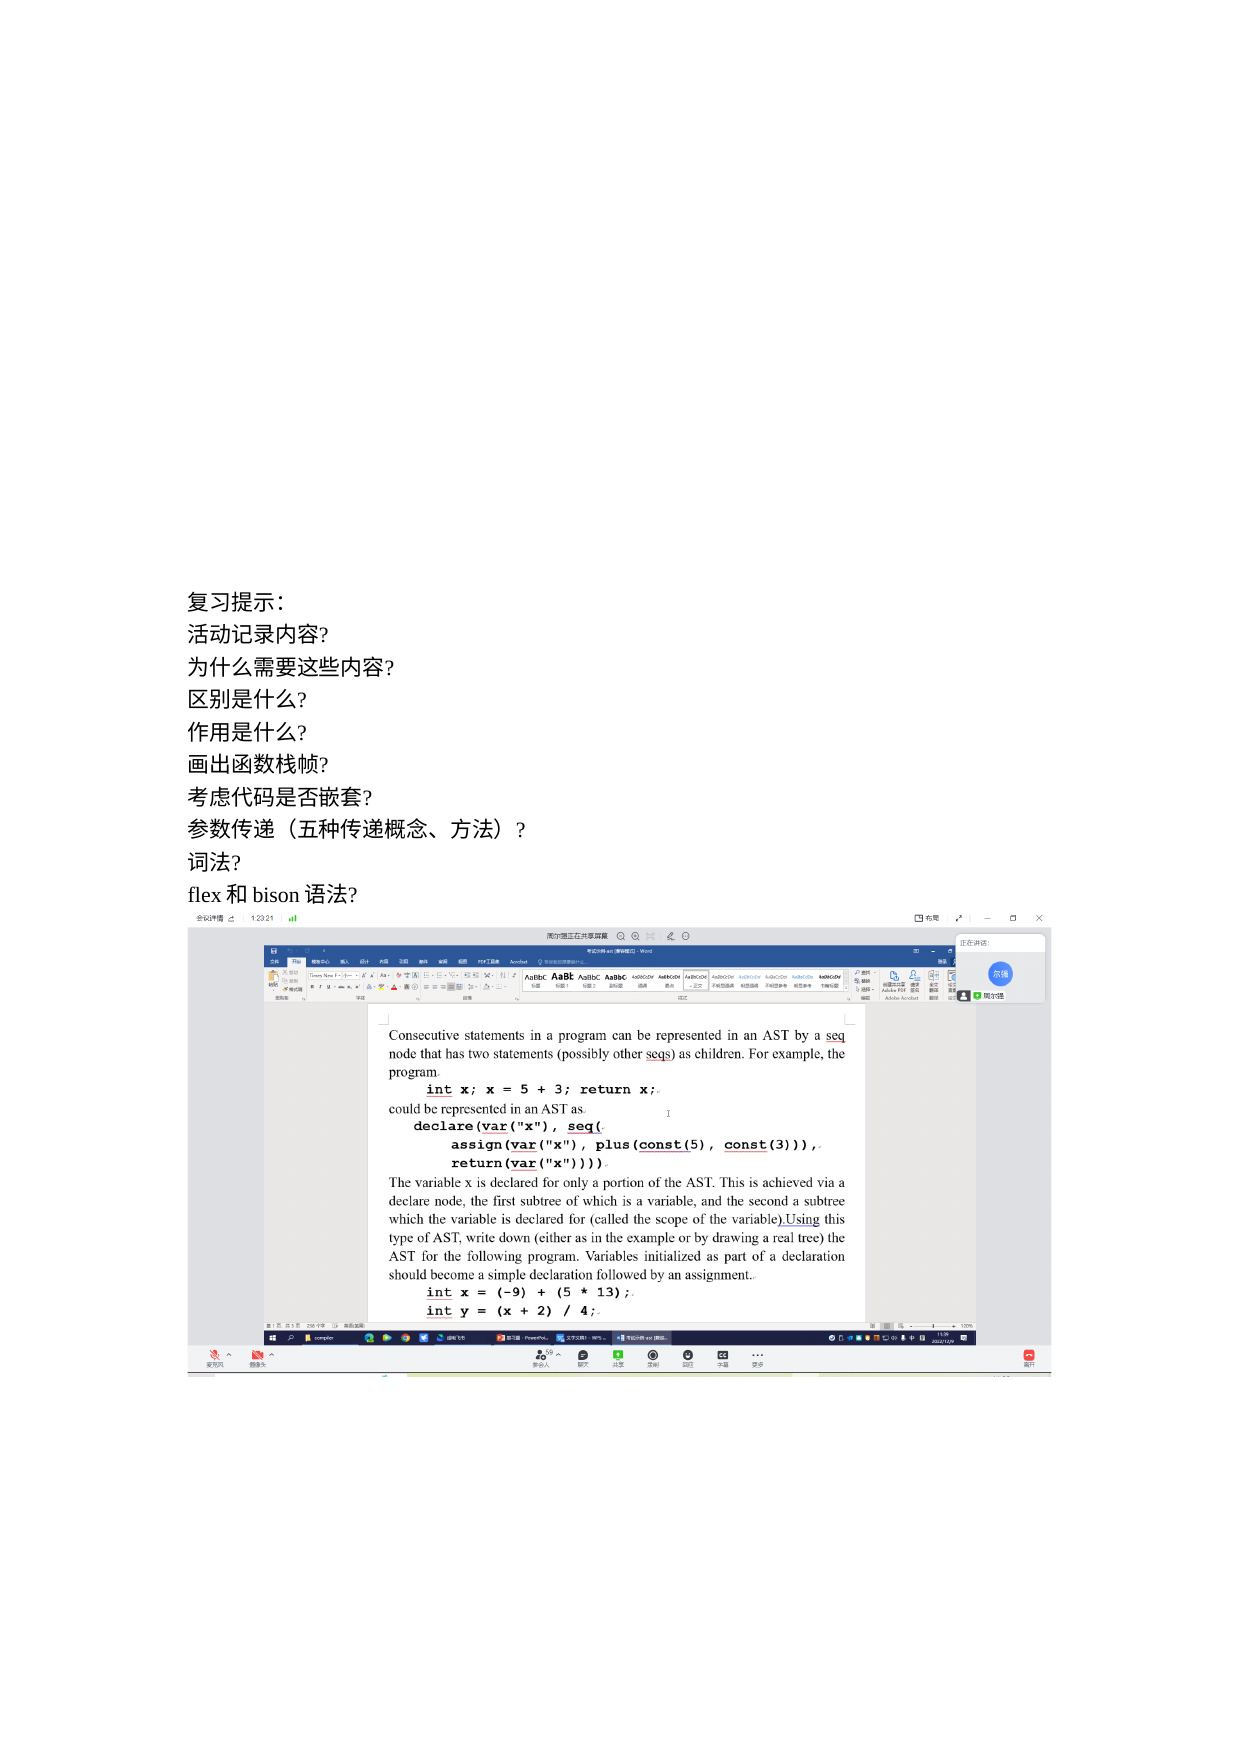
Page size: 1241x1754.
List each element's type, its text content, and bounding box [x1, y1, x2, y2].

text 为什么需要这些内容? [187, 649, 1053, 682]
text 画出函数栈帧? [187, 747, 1053, 779]
text 复习提示： [187, 584, 1053, 617]
text 参数传递（五种传递概念、方法）? [187, 812, 1053, 844]
text 活动记录内容? [187, 617, 1053, 649]
text 作用是什么? [187, 714, 1053, 747]
picture [187, 909, 1052, 1377]
text 词法? [187, 844, 1053, 877]
text 区别是什么? [187, 682, 1053, 714]
text flex和bison语法? [187, 877, 1053, 909]
text 考虑代码是否嵌套? [187, 779, 1053, 812]
